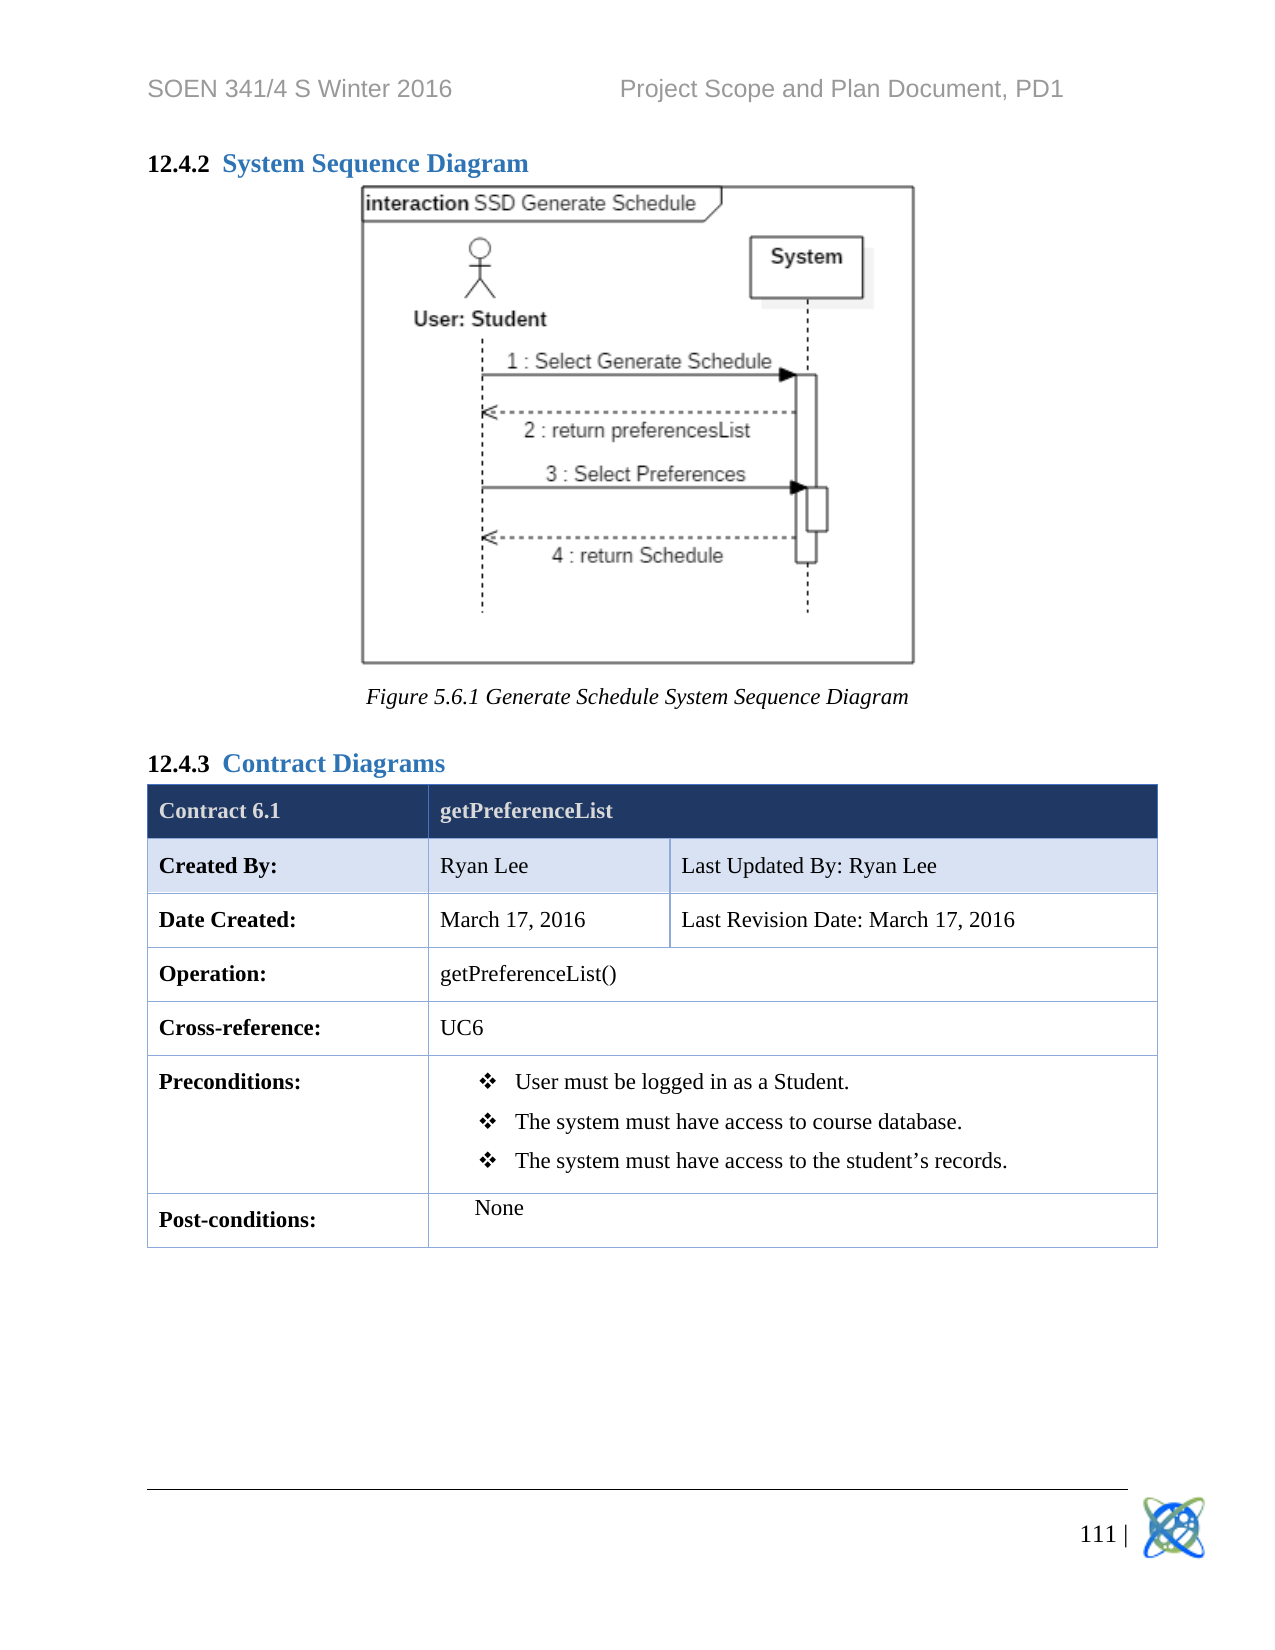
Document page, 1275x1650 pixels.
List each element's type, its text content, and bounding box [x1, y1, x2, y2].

table_cell Cross-reference: [148, 1002, 428, 1055]
table_cell None [429, 1194, 1157, 1247]
table_cell Operation: [148, 948, 428, 1001]
table_cell March 17, 2016 [429, 894, 669, 947]
table_cell Post-conditions: [148, 1194, 428, 1247]
text Figure 5.6.1 Generate Schedule System Sequence Diagram [147, 683, 1128, 709]
table_cell Preconditions: [148, 1056, 428, 1192]
picture [1123, 1490, 1224, 1566]
table_cell Ryan Lee [429, 839, 669, 892]
table_cell Created By: [148, 839, 428, 892]
table_cell Last Revision Date: March 17, 2016 [671, 894, 1157, 947]
table_cell Date Created: [148, 894, 428, 947]
table_header Contract 6.1 [148, 785, 428, 838]
table_cell getPreferenceList() [429, 948, 1157, 1001]
table_cell User must be logged in as a Student. The system must have access to course database. The system must have access to the student’s records. [429, 1056, 1157, 1192]
table_cell UC6 [429, 1002, 1157, 1055]
picture [352, 184, 923, 671]
text Contract Diagrams [147, 747, 1128, 778]
table_header getPreferenceList [429, 785, 1157, 838]
table_cell Last Updated By: Ryan Lee [671, 839, 1157, 892]
text System Sequence Diagram [147, 147, 1128, 178]
